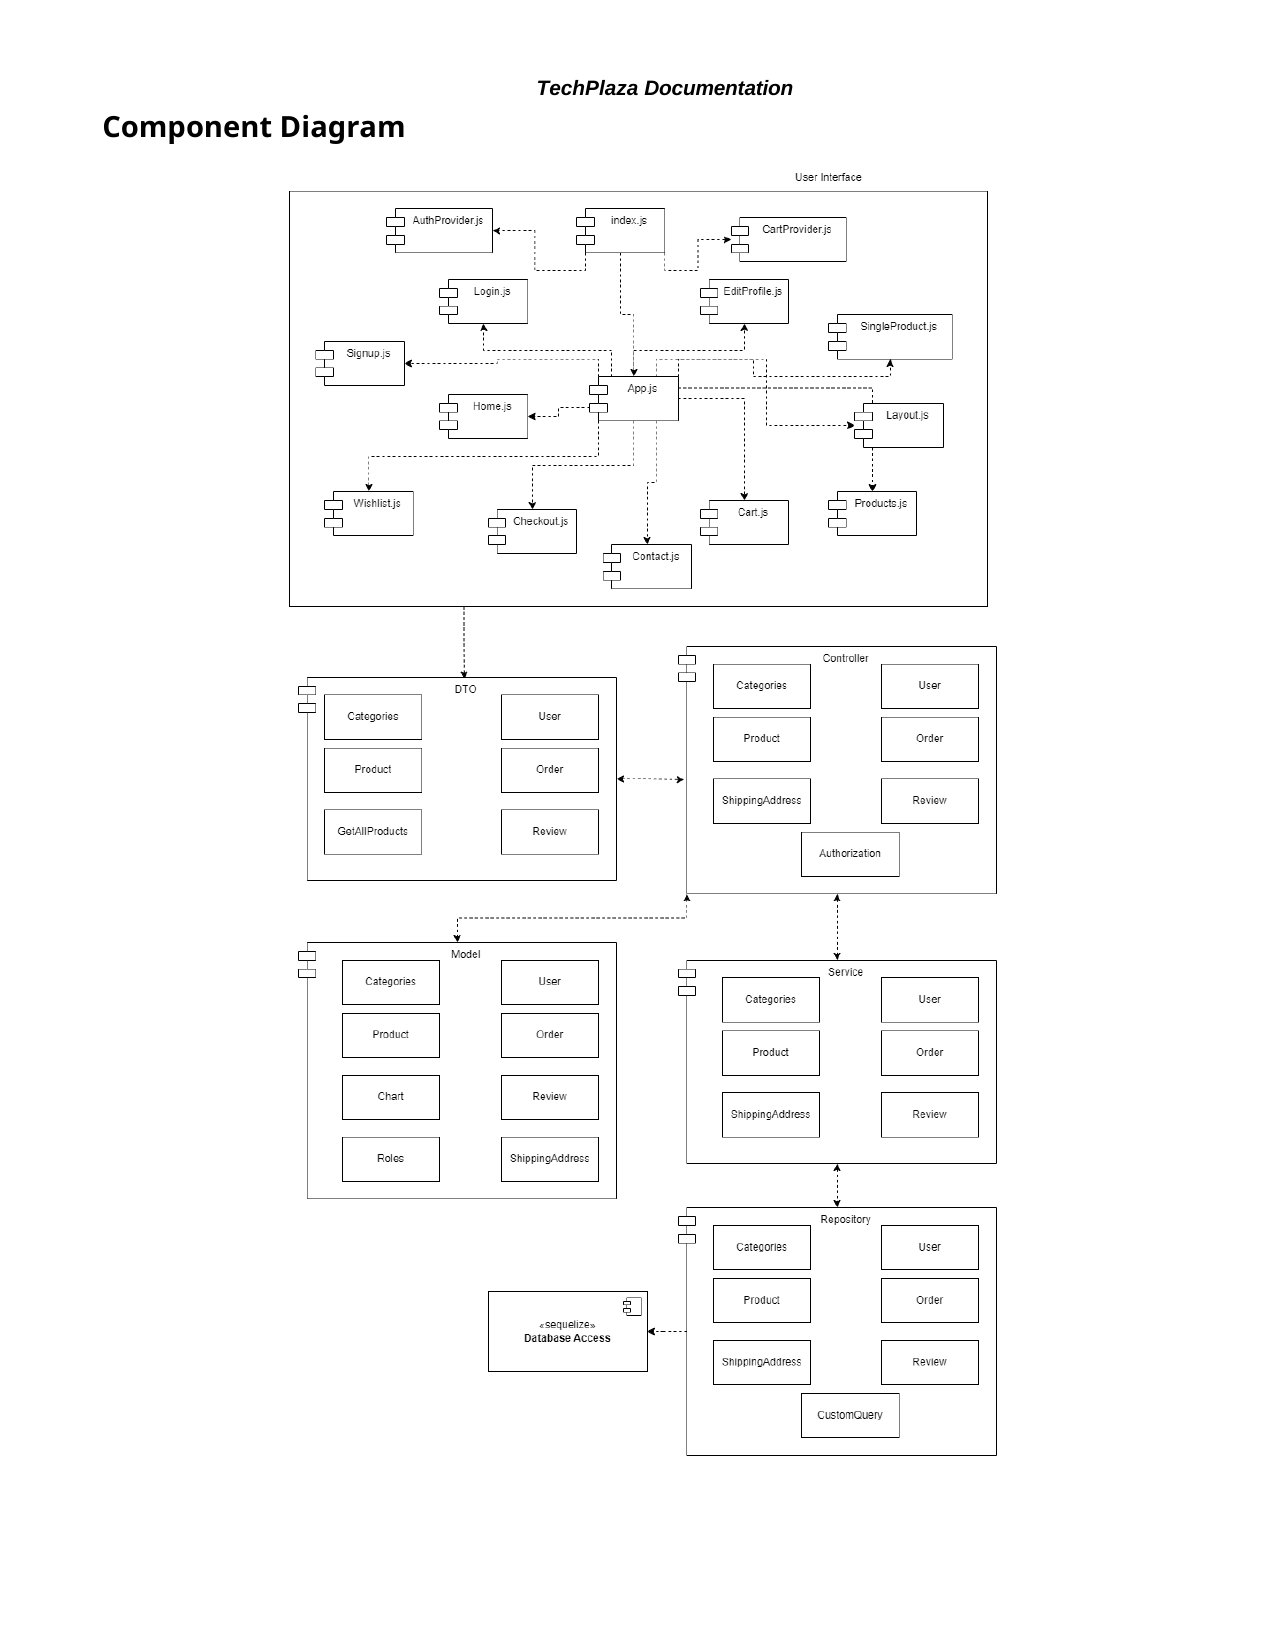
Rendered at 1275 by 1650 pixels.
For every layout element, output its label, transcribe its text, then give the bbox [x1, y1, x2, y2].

picture [262, 147, 1013, 1503]
text Component Diagram [102, 106, 1198, 146]
